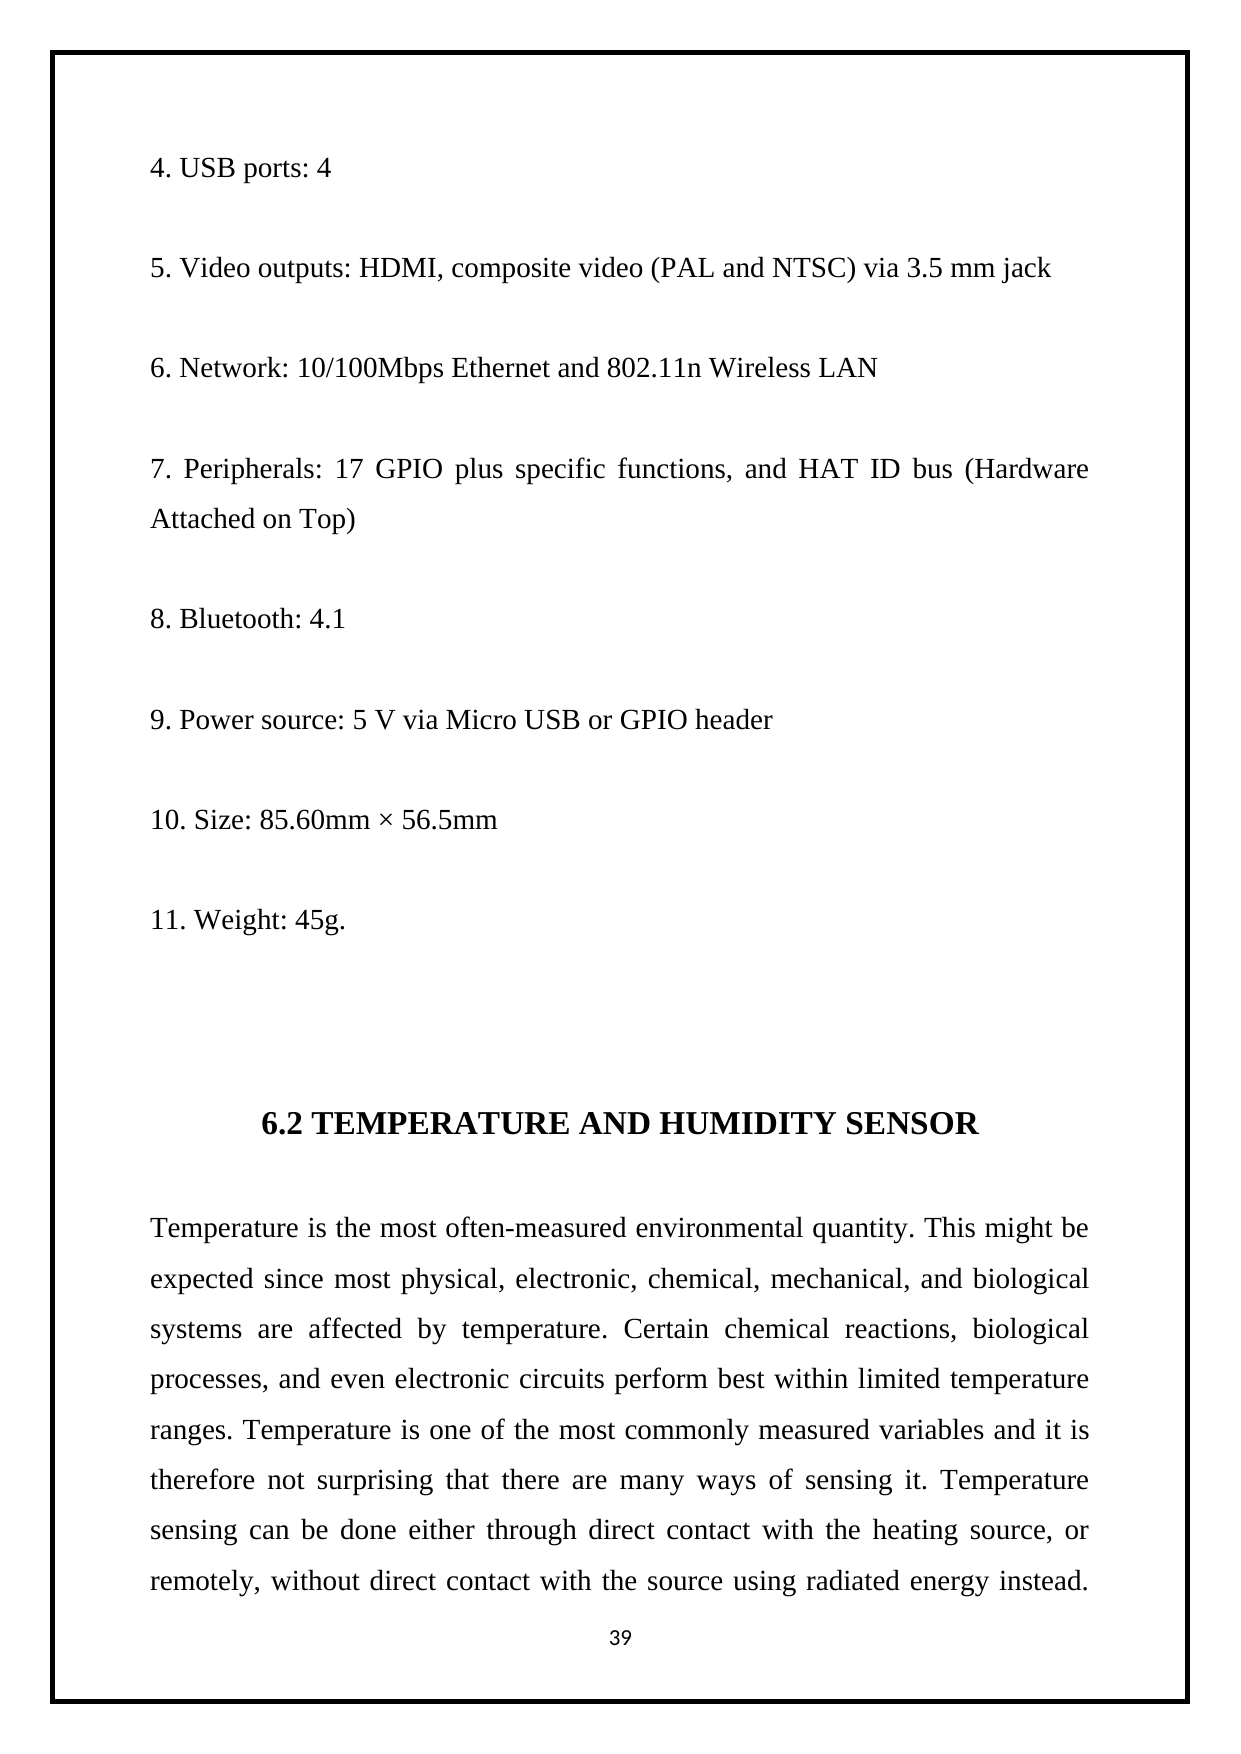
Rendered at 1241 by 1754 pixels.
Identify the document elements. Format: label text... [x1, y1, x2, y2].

text 10. Size: 85.60mm × 56.5mm [150, 802, 1090, 836]
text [150, 1211, 1090, 1596]
text 6.2 TEMPERATURE AND HUMIDITY SENSOR [150, 1103, 1090, 1141]
text 5. Video outputs: HDMI, composite video (PAL and NTSC) via 3.5 mm jack [150, 250, 1090, 284]
text 4. USB ports: 4 [150, 150, 1090, 183]
text 7. Peripherals: 17 GPIO plus specific functions, and HAT ID bus (Hardware Attached on Top) [150, 451, 1090, 535]
text 8. Bluetooth: 4.1 [150, 602, 1090, 635]
text 9. Power source: 5 V via Micro USB or GPIO header [150, 702, 1090, 735]
text 11. Weight: 45g. [150, 902, 1090, 936]
text 6. Network: 10/100Mbps Ethernet and 802.11n Wireless LAN [150, 351, 1090, 384]
